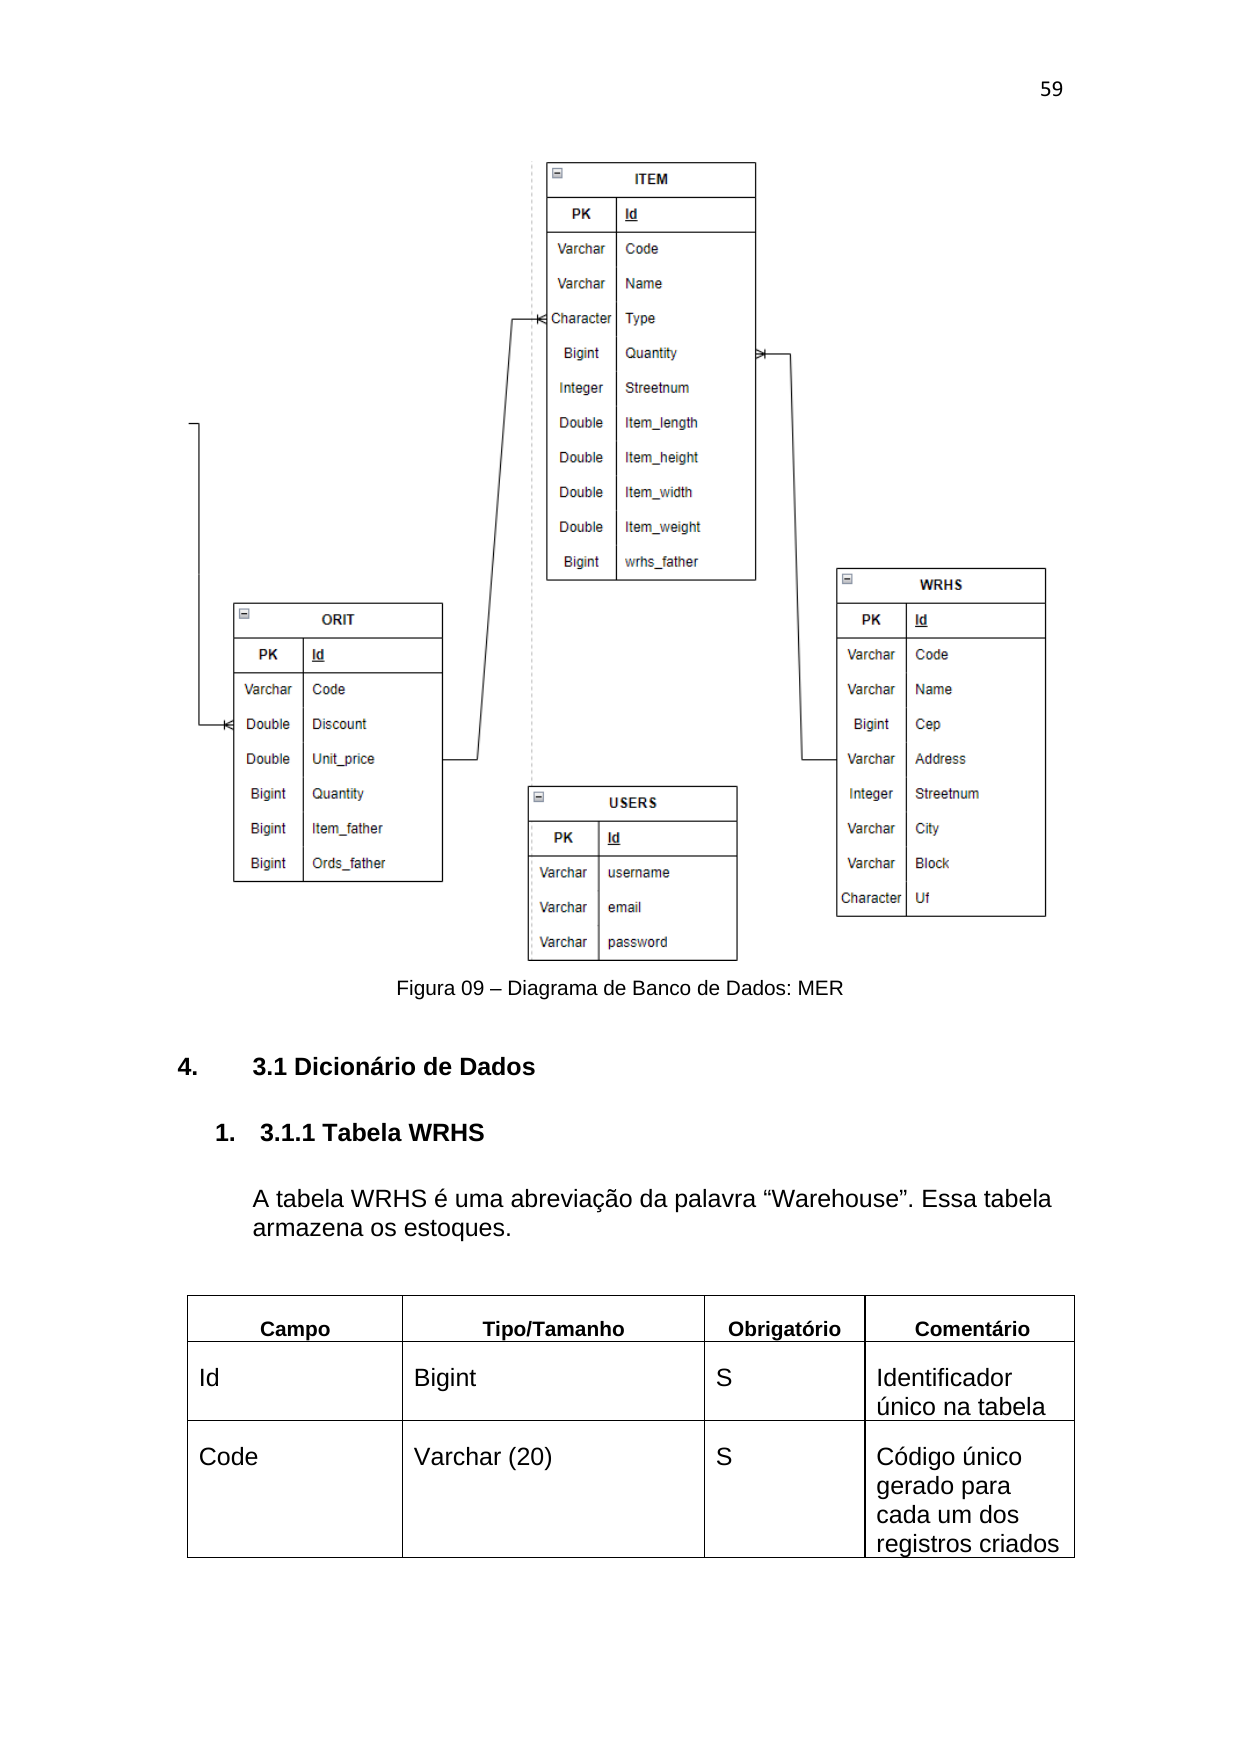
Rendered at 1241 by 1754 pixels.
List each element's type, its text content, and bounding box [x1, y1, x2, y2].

table_header Obrigatório [705, 1296, 864, 1341]
table_header Comentário [866, 1296, 1074, 1341]
table_cell Identificador único na tabela [866, 1342, 1074, 1420]
subtitle A tabela WRHS é uma abreviação da palavra “Warehouse”. Essa tabela armazena os estoques. [252, 1184, 1063, 1270]
table_header Tipo/Tamanho [403, 1296, 704, 1341]
table_cell Id [188, 1342, 402, 1420]
table_cell Varchar (20) [403, 1421, 704, 1557]
picture [188, 161, 1052, 961]
table_cell Código único gerado para cada um dos registros criados [866, 1421, 1074, 1557]
table_cell Bigint [403, 1342, 704, 1420]
table_cell Code [188, 1421, 402, 1557]
subtitle 3.1 Dicionário de Dados [177, 1051, 1063, 1080]
table_cell S [705, 1342, 864, 1420]
subtitle 3.1.1 Tabela WRHS [215, 1118, 1063, 1146]
table_cell S [705, 1421, 864, 1557]
table_header Campo [188, 1296, 402, 1341]
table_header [177, 149, 1063, 1014]
